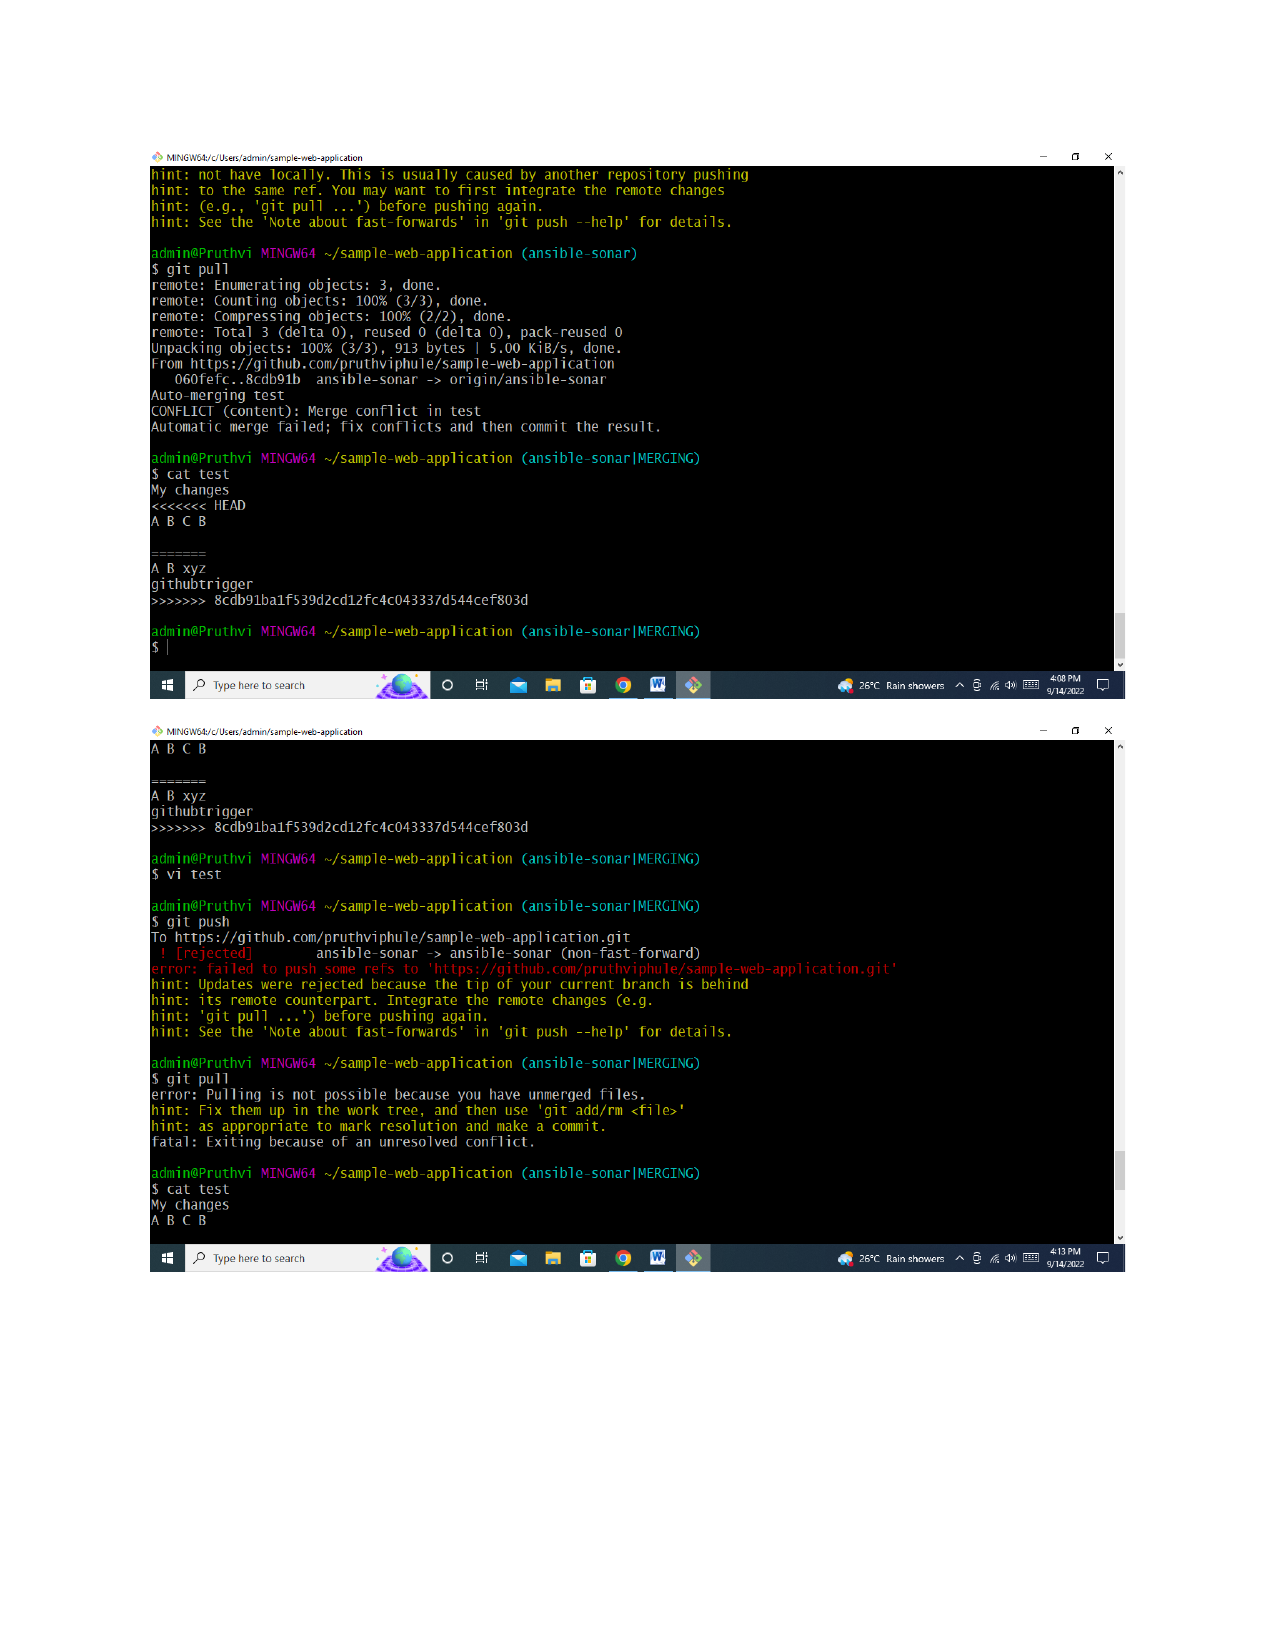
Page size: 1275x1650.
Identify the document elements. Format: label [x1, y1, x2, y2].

picture [150, 723, 1125, 1272]
picture [150, 150, 1125, 699]
